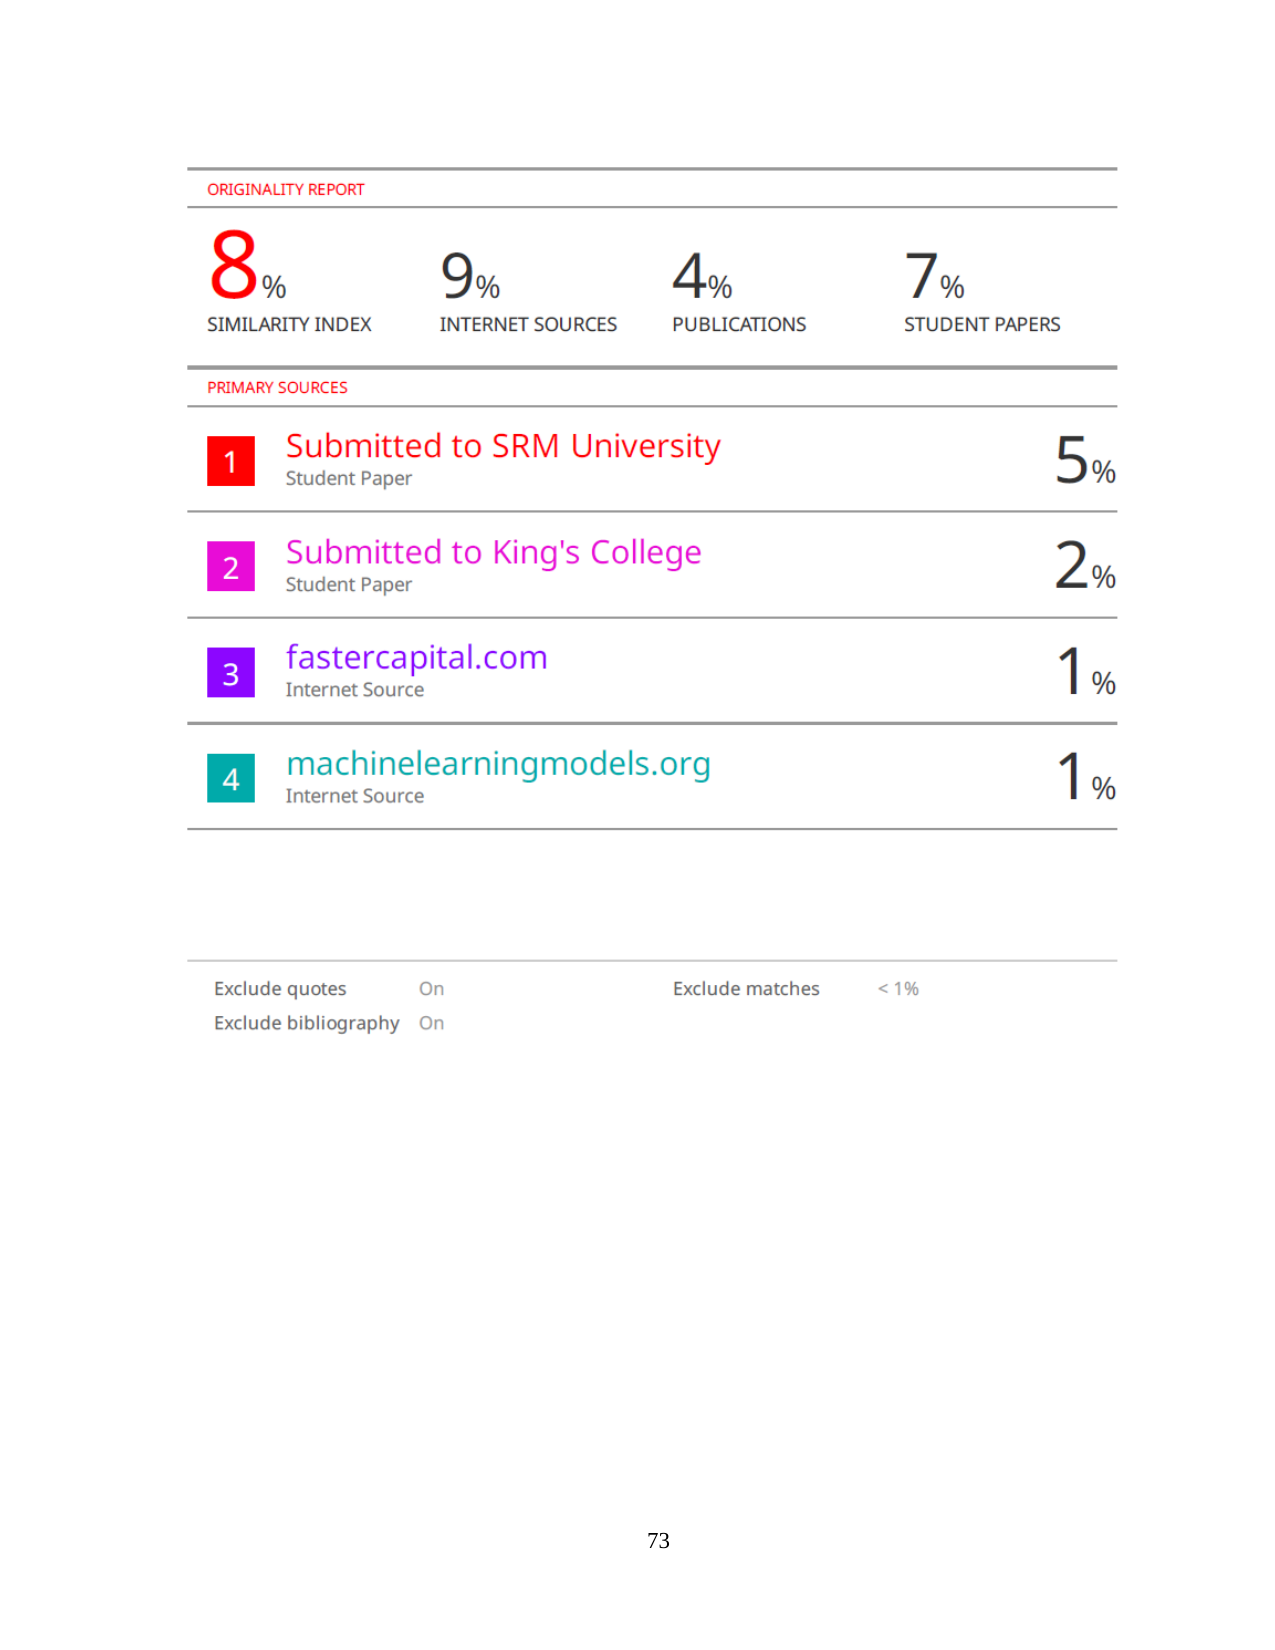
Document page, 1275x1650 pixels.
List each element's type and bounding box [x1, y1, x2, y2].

picture [131, 164, 1186, 1181]
